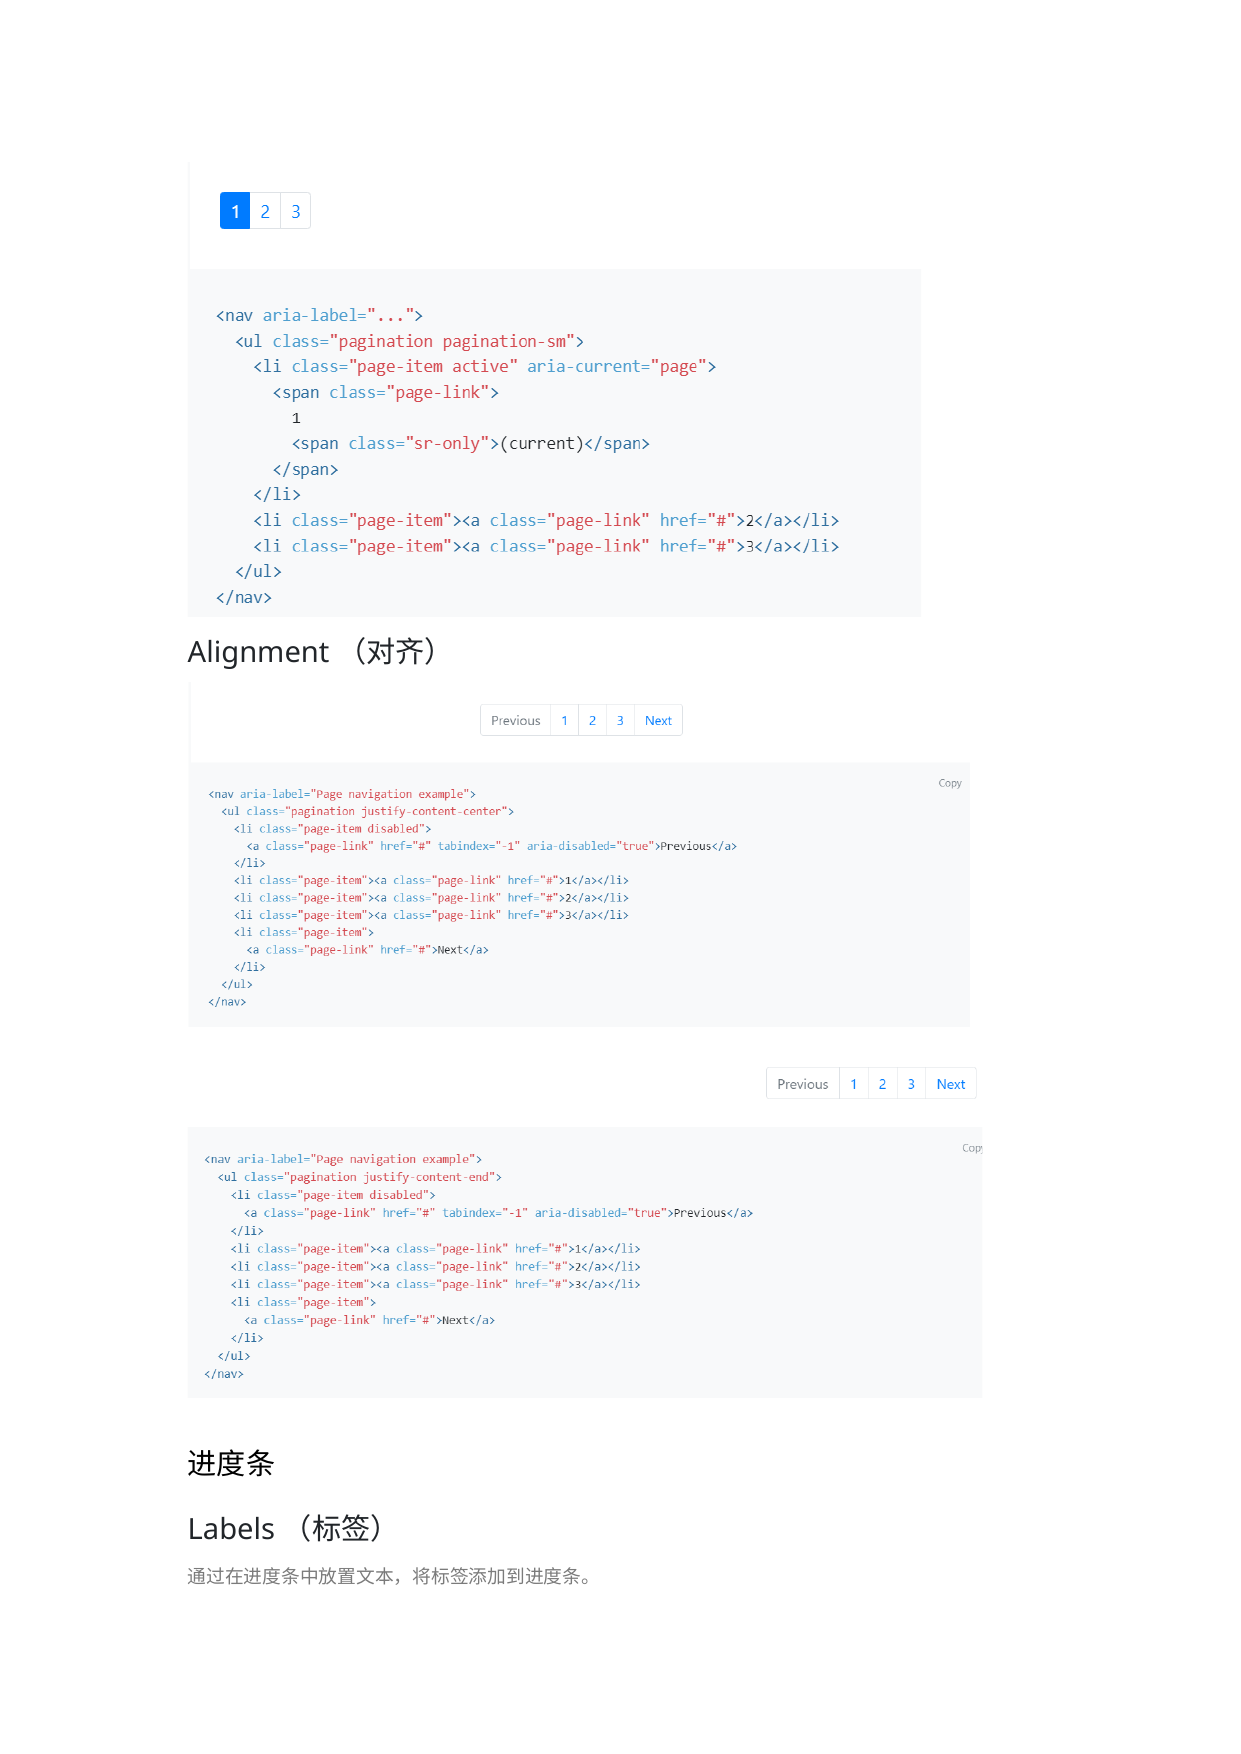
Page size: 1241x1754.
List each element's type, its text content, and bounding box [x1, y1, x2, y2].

text 通过在进度条中放置文本，将标签添加到进度条。 [187, 1559, 1053, 1592]
text 进度条 [187, 1429, 1053, 1494]
text Labels （标签） [187, 1494, 1053, 1559]
text Alignment （对齐） [187, 617, 1053, 682]
